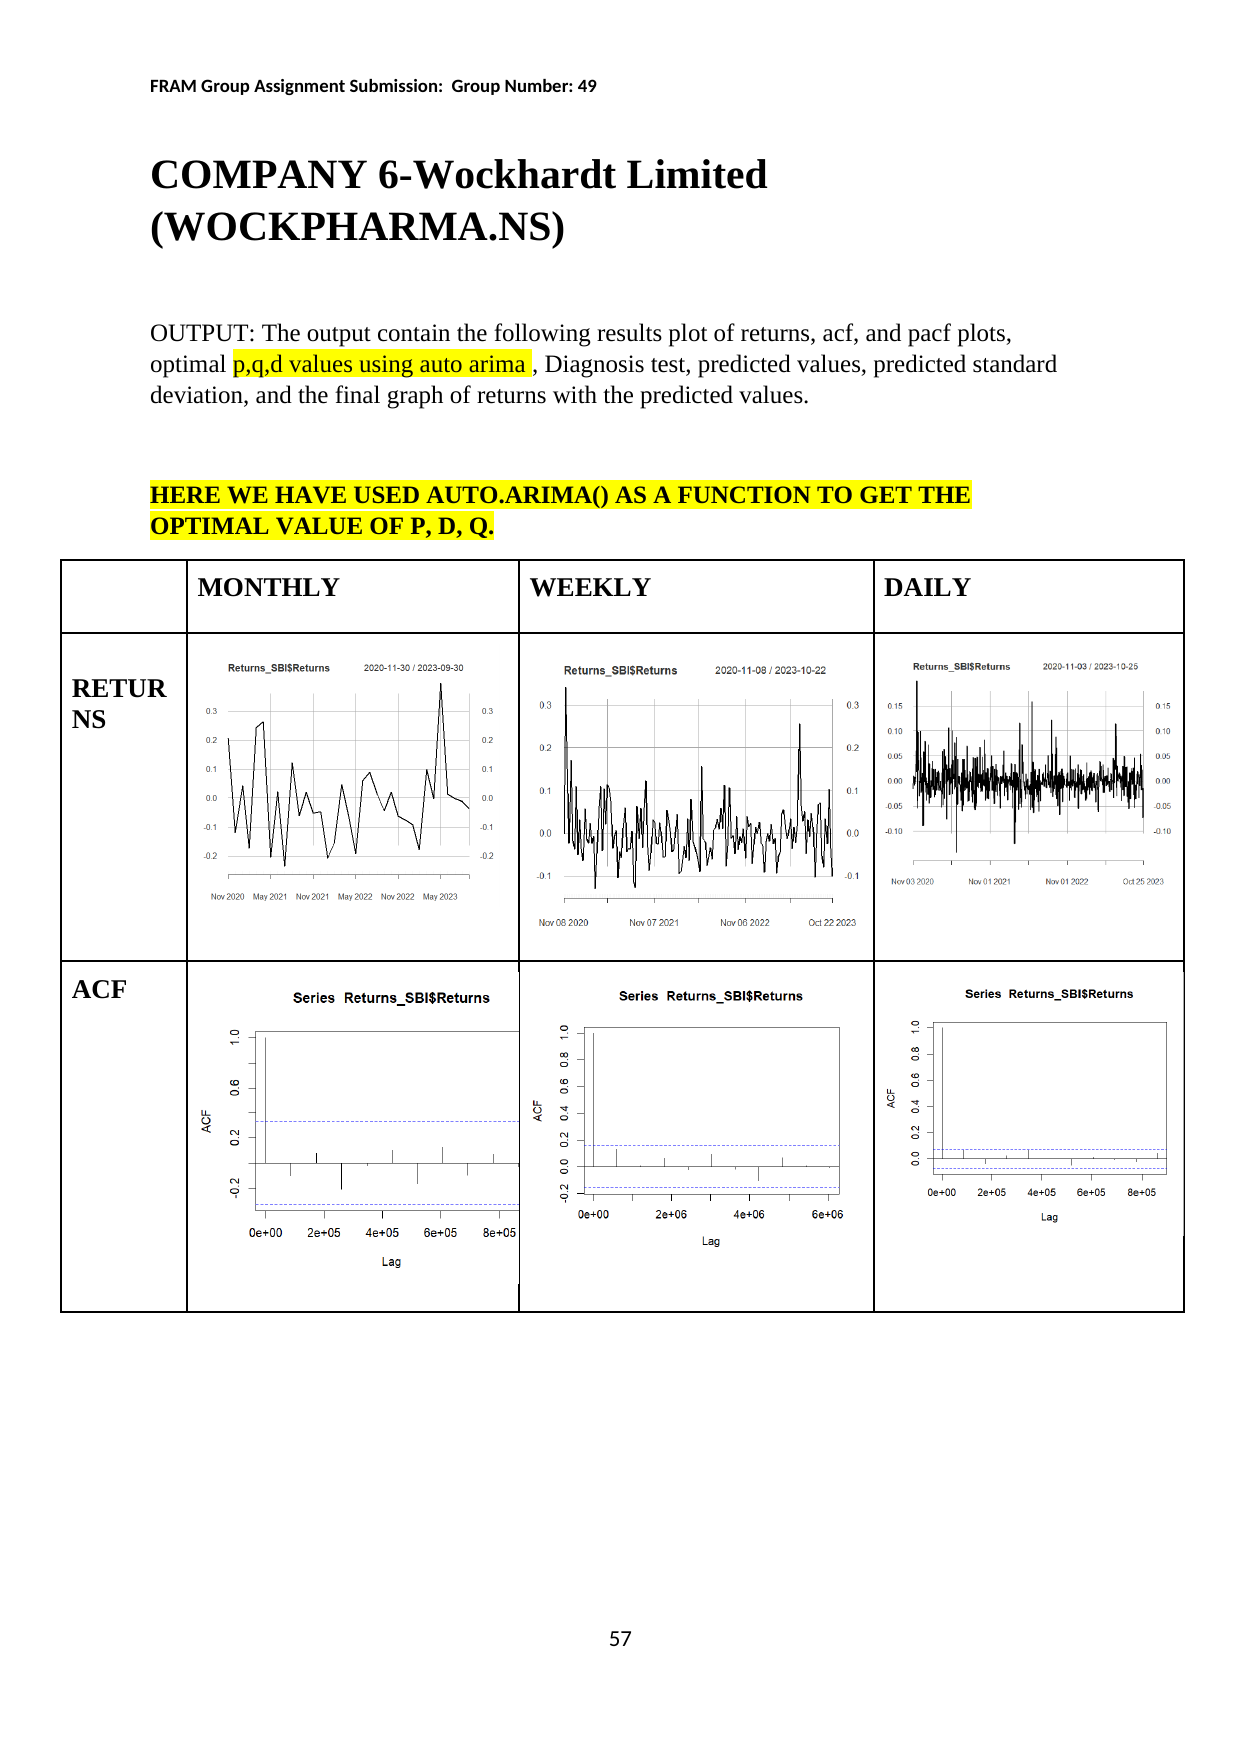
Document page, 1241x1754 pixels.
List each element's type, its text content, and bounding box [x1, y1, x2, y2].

table_header [62, 561, 186, 632]
picture [883, 644, 1173, 891]
table_header DAILY [875, 561, 1183, 632]
table_header WEEKLY [520, 561, 873, 632]
table_cell [520, 634, 873, 960]
table_cell [520, 962, 873, 1311]
picture [197, 644, 500, 907]
table_cell [188, 962, 518, 1311]
picture [197, 972, 519, 1284]
table_cell [875, 962, 1183, 1311]
table_header MONTHLY [188, 561, 518, 632]
table_cell RETURNS [62, 634, 186, 960]
table_cell ACF [62, 962, 186, 1311]
text OUTPUT: The output contain the following results plot of returns, acf, and pacf plots, optimal p,q,d values using auto arima , Diagnosis test, predicted values, predicted standard deviation, and the final graph of returns with the predicted values. [150, 318, 1090, 408]
text HERE WE HAVE USED AUTO.ARIMA() AS A FUNCTION TO GET THE OPTIMAL VALUE OF P, D, Q. [150, 480, 1090, 540]
text COMPANY 6-Wockhardt Limited (WOCKPHARMA.NS) [150, 150, 1090, 249]
table_cell [188, 634, 518, 960]
table_cell [875, 634, 1183, 960]
picture [529, 972, 867, 1262]
picture [529, 644, 867, 934]
picture [883, 972, 1184, 1236]
